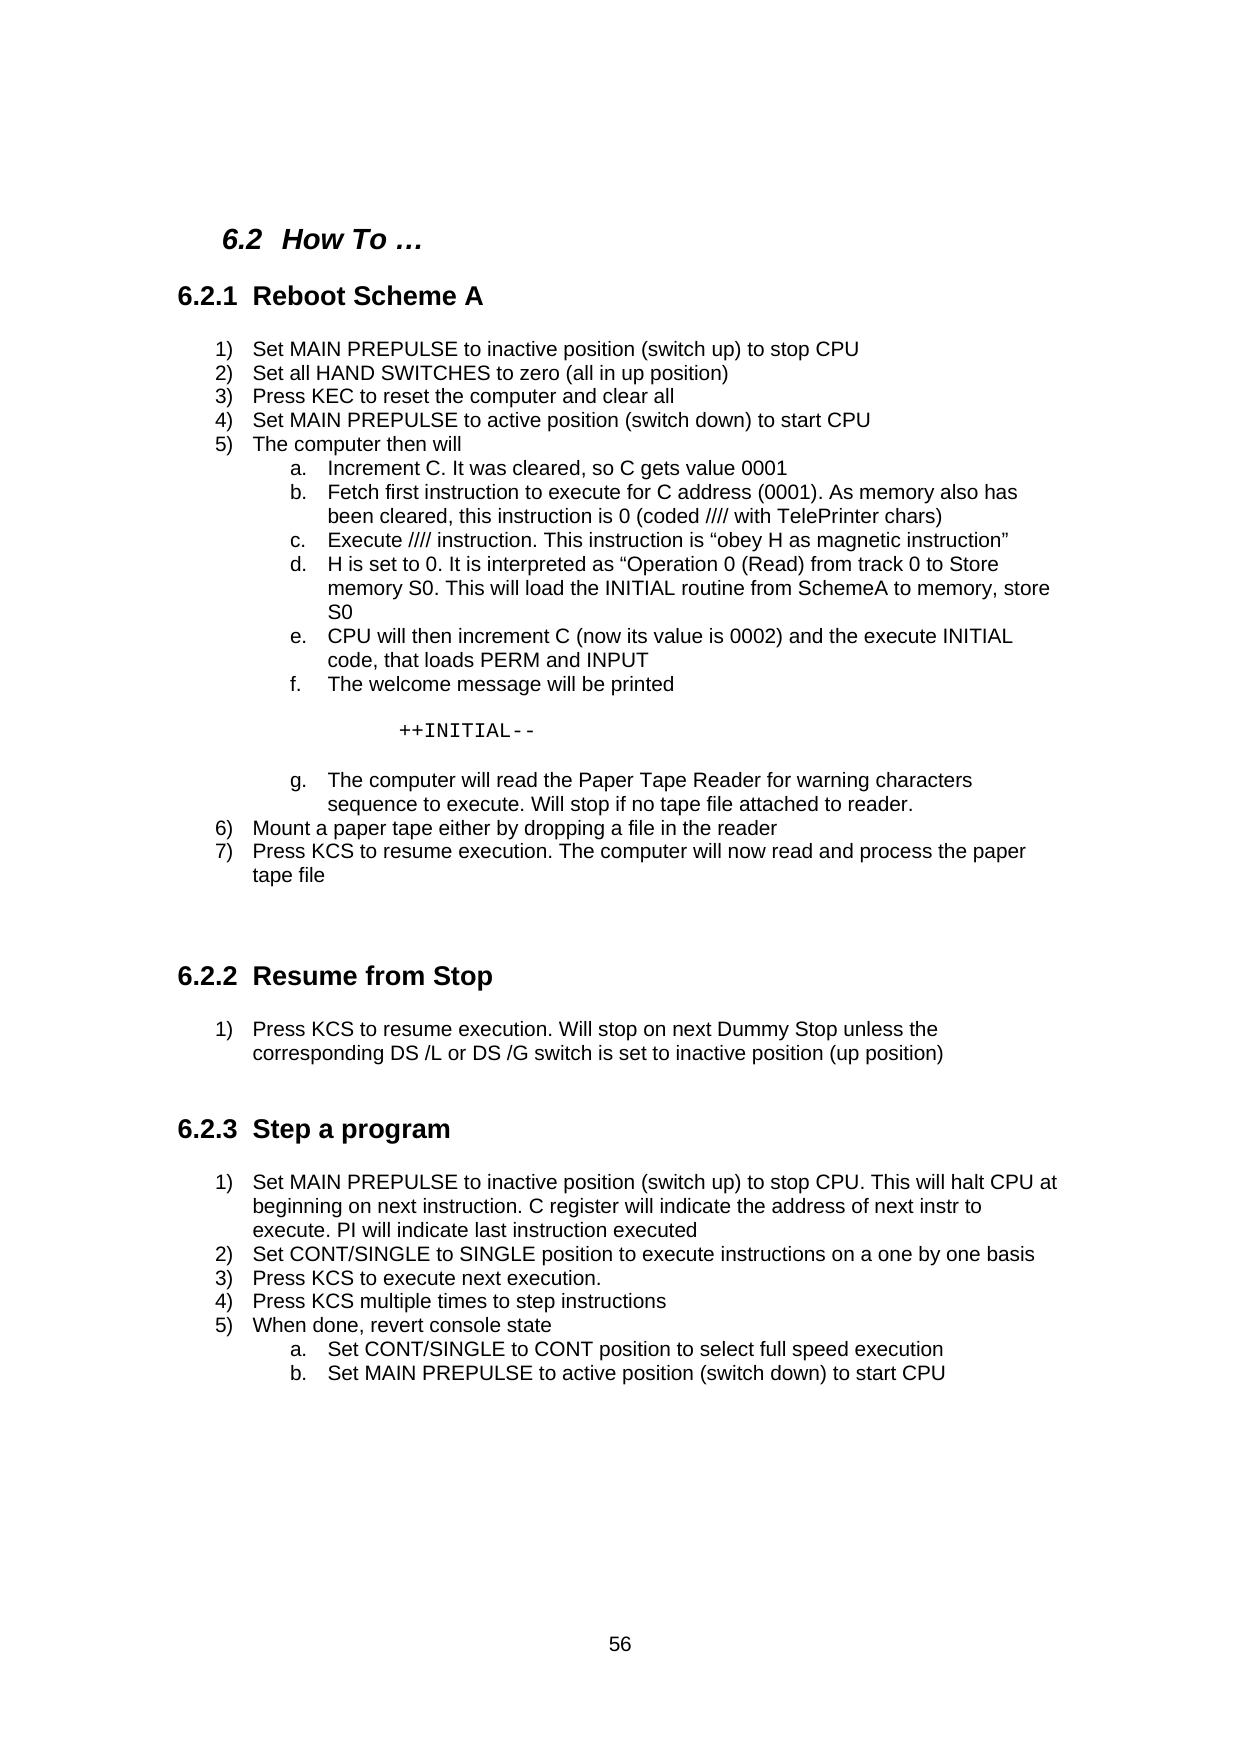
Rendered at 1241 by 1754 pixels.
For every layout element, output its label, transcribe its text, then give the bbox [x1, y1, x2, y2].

list CPU will then increment C (now its value is 0002) and the execute INITIAL code, that loads PERM and INPUT [290, 624, 1063, 672]
list Fetch first instruction to execute for C address (0001). As memory also has been cleared, this instruction is 0 (coded //// with TelePrinter chars) [290, 480, 1063, 528]
list Press KEC to reset the computer and clear all [215, 384, 1063, 408]
list Execute //// instruction. This instruction is “obey H as magnetic instruction” [290, 528, 1063, 552]
list Set MAIN PREPULSE to inactive position (switch up) to stop CPU. This will halt CPU at beginning on next instruction. C register will indicate the address of next instr to execute. PI will indicate last instruction executed [215, 1169, 1063, 1241]
subtitle How To … [222, 222, 1063, 255]
list Press KCS to resume execution. Will stop on next Dummy Stop unless the corresponding DS /L or DS /G switch is set to inactive position (up position) [215, 1016, 1063, 1064]
list Press KCS to resume execution. The computer will now read and process the paper tape file [215, 839, 1063, 887]
subtitle Step a program [177, 1113, 1063, 1144]
list When done, revert console state [215, 1313, 1063, 1337]
list Increment C. It was cleared, so C gets value 0001 [290, 456, 1063, 480]
list Set MAIN PREPULSE to active position (switch down) to start CPU [215, 408, 1063, 432]
list Mount a paper tape either by dropping a file in the reader [215, 815, 1063, 839]
list Press KCS to execute next execution. [215, 1265, 1063, 1289]
subtitle Reboot Scheme A [177, 280, 1063, 311]
subtitle Resume from Stop [177, 960, 1063, 991]
list Set MAIN PREPULSE to active position (switch down) to start CPU [290, 1361, 1063, 1385]
text ++INITIAL-- [399, 720, 1063, 743]
list The computer then will [215, 432, 1063, 456]
list H is set to 0. It is interpreted as “Operation 0 (Read) from track 0 to Store memory S0. This will load the INITIAL routine from SchemeA to memory, store S0 [290, 552, 1063, 624]
list The computer will read the Paper Tape Reader for warning characters sequence to execute. Will stop if no tape file attached to reader. [290, 767, 1063, 815]
list Set all HAND SWITCHES to zero (all in up position) [215, 360, 1063, 384]
list Set MAIN PREPULSE to inactive position (switch up) to stop CPU [215, 336, 1063, 360]
list Set CONT/SINGLE to CONT position to select full speed execution [290, 1337, 1063, 1361]
list Set CONT/SINGLE to SINGLE position to execute instructions on a one by one basis [215, 1241, 1063, 1265]
list Press KCS multiple times to step instructions [215, 1289, 1063, 1313]
list The welcome message will be printed [290, 672, 1063, 696]
